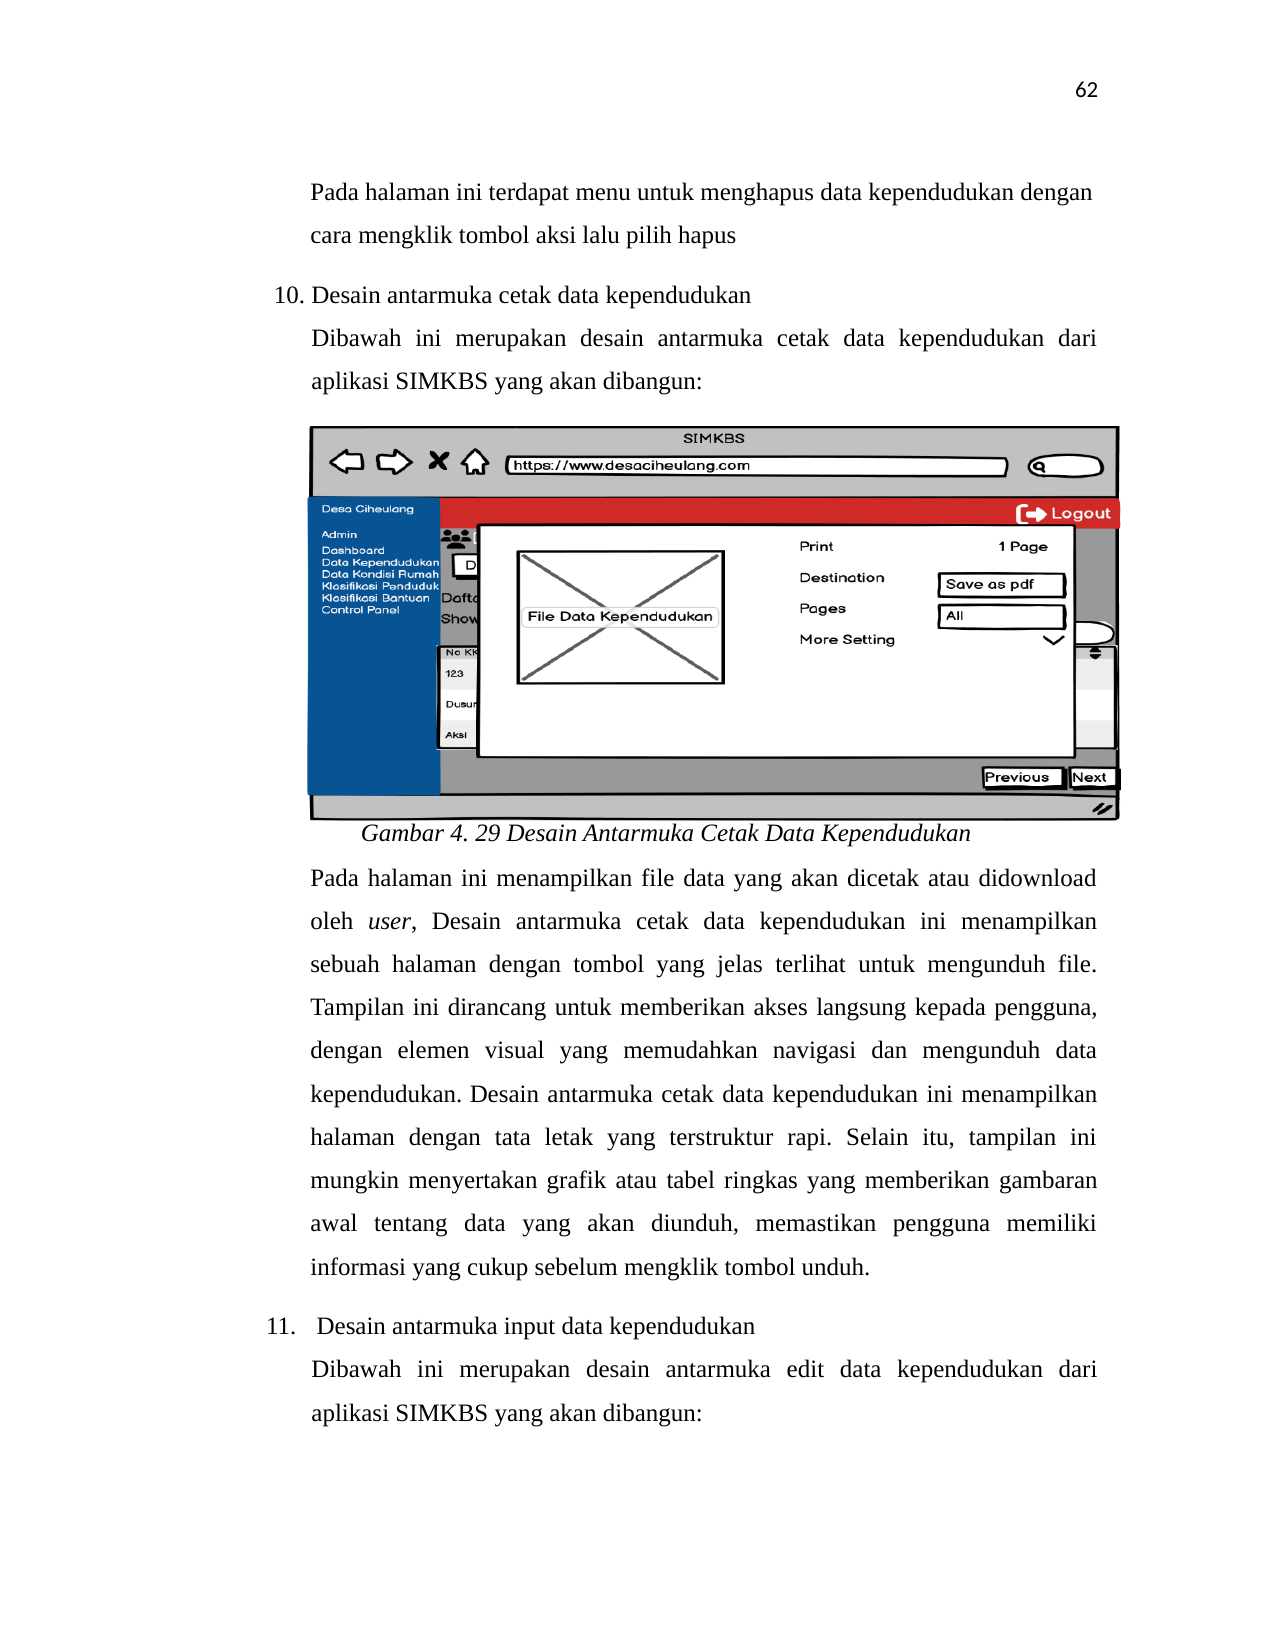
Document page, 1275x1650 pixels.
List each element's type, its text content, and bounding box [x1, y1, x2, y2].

list Desain antarmuka input data kependudukan [266, 1311, 1098, 1340]
list Desain antarmuka cetak data kependudukan [274, 280, 1098, 309]
list Dibawah ini merupakan desain antarmuka edit data kependudukan dari aplikasi SIMKBS yang akan dibangun: [311, 1354, 1098, 1426]
text Pada halaman ini menampilkan file data yang akan dicetak atau didownload oleh user, Desain antarmuka cetak data kependudukan ini menampilkan sebuah halaman dengan tombol yang jelas terlihat untuk mengunduh file. Tampilan ini dirancang untuk memberikan akses langsung kepada pengguna, dengan elemen visual yang memudahkan navigasi dan mengunduh data kependudukan. Desain antarmuka cetak data kependudukan ini menampilkan halaman dengan tata letak yang terstruktur rapi. Selain itu, tampilan ini mungkin menyertakan grafik atau tabel ringkas yang memberikan gambaran awal tentang data yang akan diunduh, memastikan pengguna memiliki informasi yang cukup sebelum mengklik tombol unduh. [310, 863, 1098, 1280]
text Pada halaman ini terdapat menu untuk menghapus data kependudukan dengan cara mengklik tombol aksi lalu pilih hapus [310, 177, 1098, 249]
picture [307, 426, 1121, 821]
list Dibawah ini merupakan desain antarmuka cetak data kependudukan dari aplikasi SIMKBS yang akan dibangun: [311, 323, 1098, 395]
